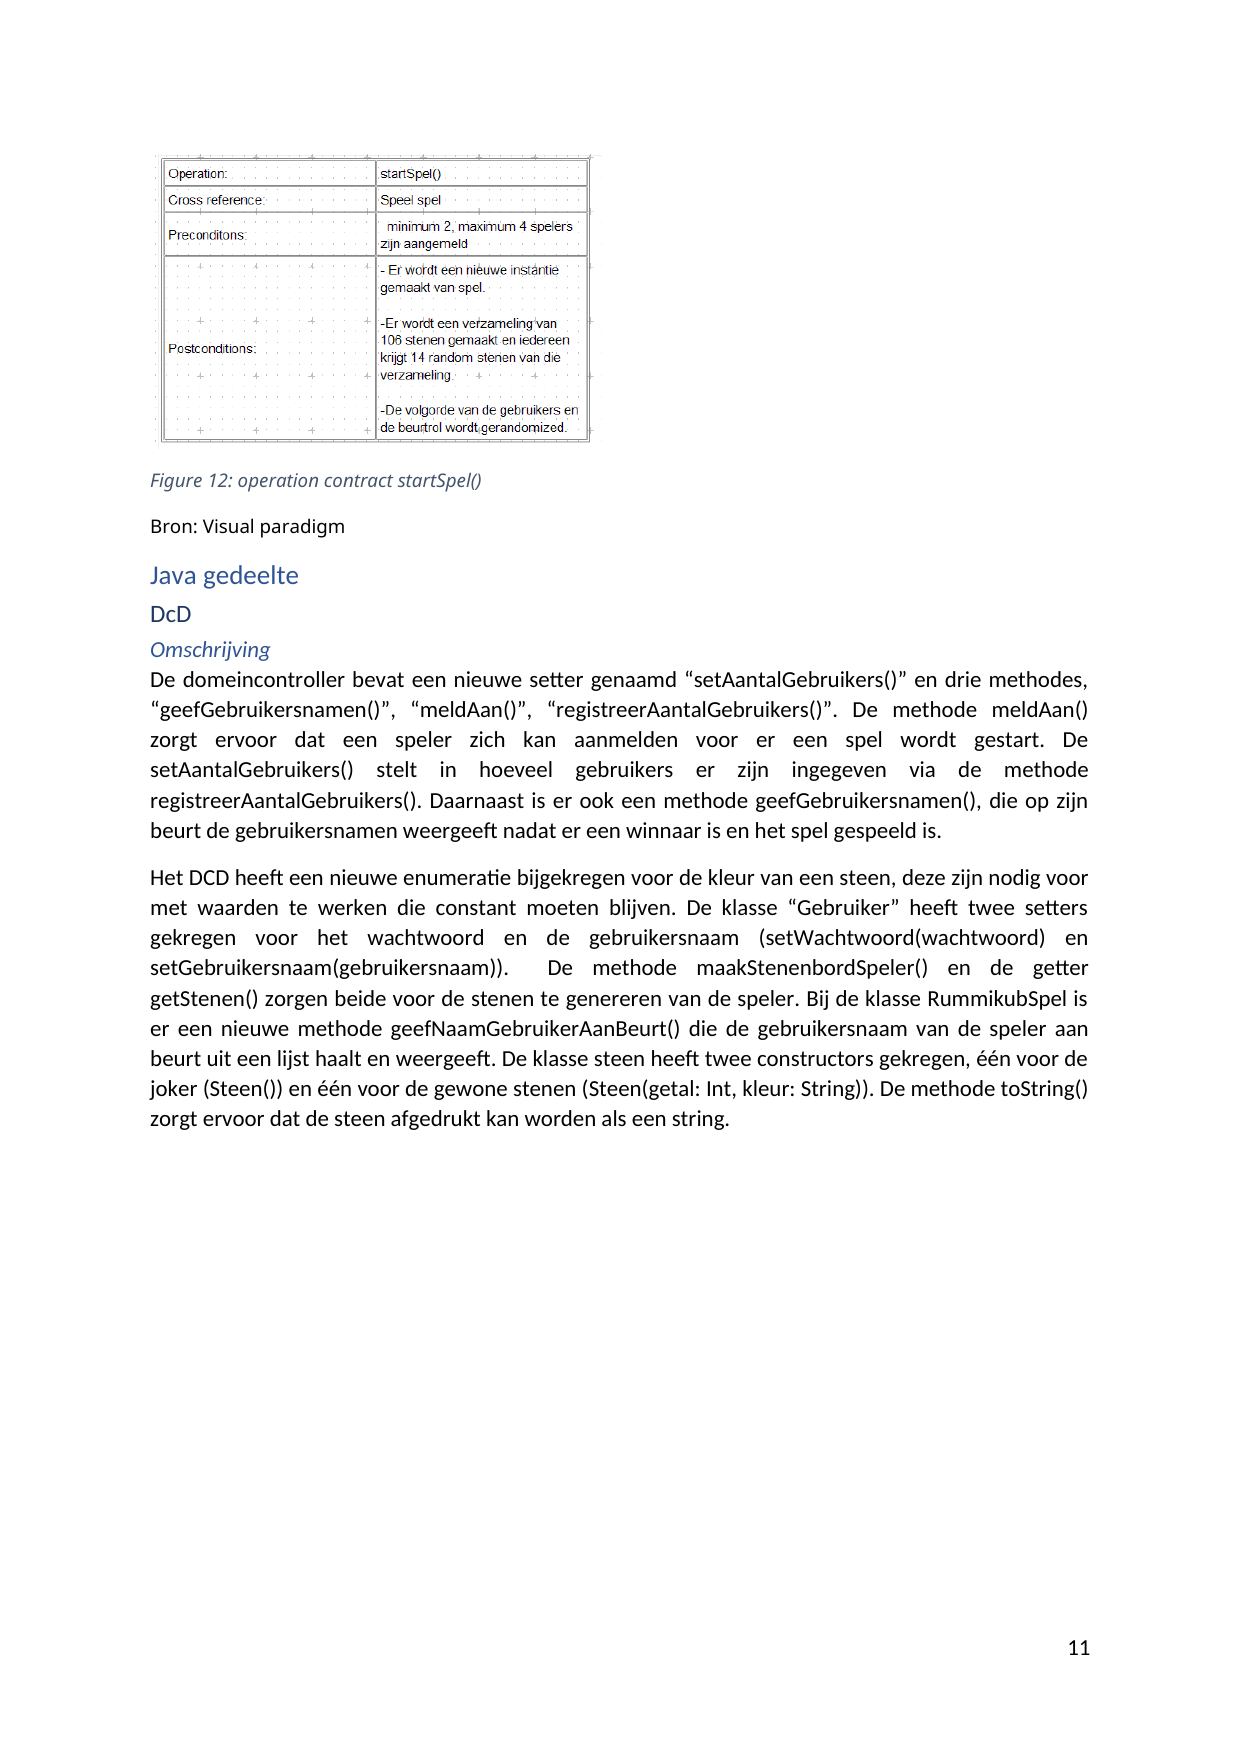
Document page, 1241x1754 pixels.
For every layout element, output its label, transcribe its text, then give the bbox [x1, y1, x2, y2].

text Figure 12: operation contract startSpel() [150, 467, 1090, 493]
picture [150, 150, 602, 449]
subtitle DcD [150, 598, 1090, 628]
text Het DCD heeft een nieuwe enumeratie bijgekregen voor de kleur van een steen, deze zijn nodig voor met waarden te werken die constant moeten blijven. De klasse “Gebruiker” heeft twee setters gekregen voor het wachtwoord en de gebruikersnaam (setWachtwoord(wachtwoord) en setGebruikersnaam(gebruikersnaam)). De methode maakStenenbordSpeler() en de getter getStenen() zorgen beide voor de stenen te genereren van de speler. Bij de klasse RummikubSpel is er een nieuwe methode geefNaamGebruikerAanBeurt() die de gebruikersnaam van de speler aan beurt uit een lijst haalt en weergeeft. De klasse steen heeft twee constructors gekregen, één voor de joker (Steen()) en één voor de gewone stenen (Steen(getal: Int, kleur: String)). De methode toString() zorgt ervoor dat de steen afgedrukt kan worden als een string. [150, 863, 1090, 1133]
text De domeincontroller bevat een nieuwe setter genaamd “setAantalGebruikers()” en drie methodes, “geefGebruikersnamen()”, “meldAan()”, “registreerAantalGebruikers()”. De methode meldAan() zorgt ervoor dat een speler zich kan aanmelden voor er een spel wordt gestart. De setAantalGebruikers() stelt in hoeveel gebruikers er zijn ingegeven via de methode registreerAantalGebruikers(). Daarnaast is er ook een methode geefGebruikersnamen(), die op zijn beurt de gebruikersnamen weergeeft nadat er een winnaar is en het spel gespeeld is. [150, 665, 1090, 844]
text Bron: Visual paradigm [150, 514, 1090, 539]
subtitle Omschrijving [150, 635, 1090, 663]
subtitle Java gedeelte [150, 558, 1090, 591]
